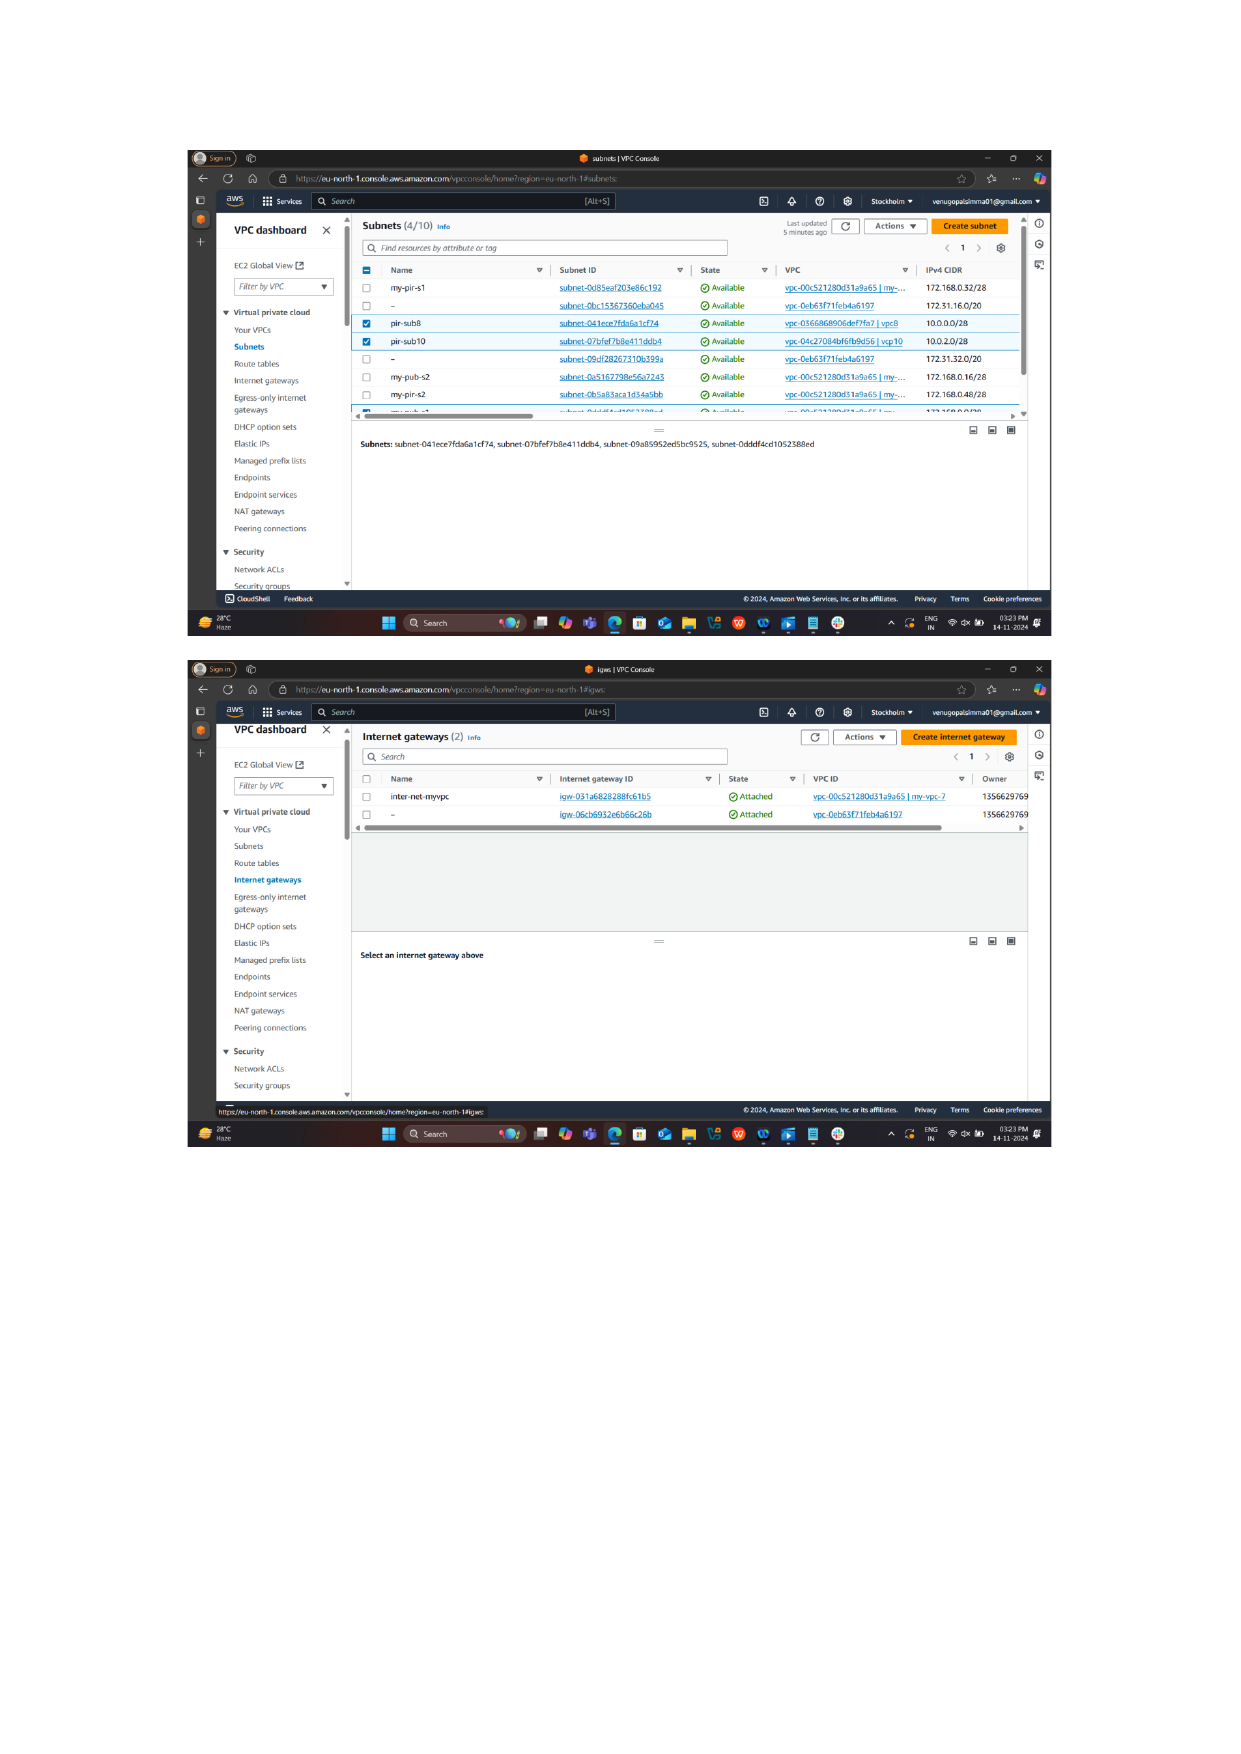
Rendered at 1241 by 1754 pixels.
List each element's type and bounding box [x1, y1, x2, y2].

picture [187, 660, 1052, 1147]
picture [187, 150, 1052, 636]
